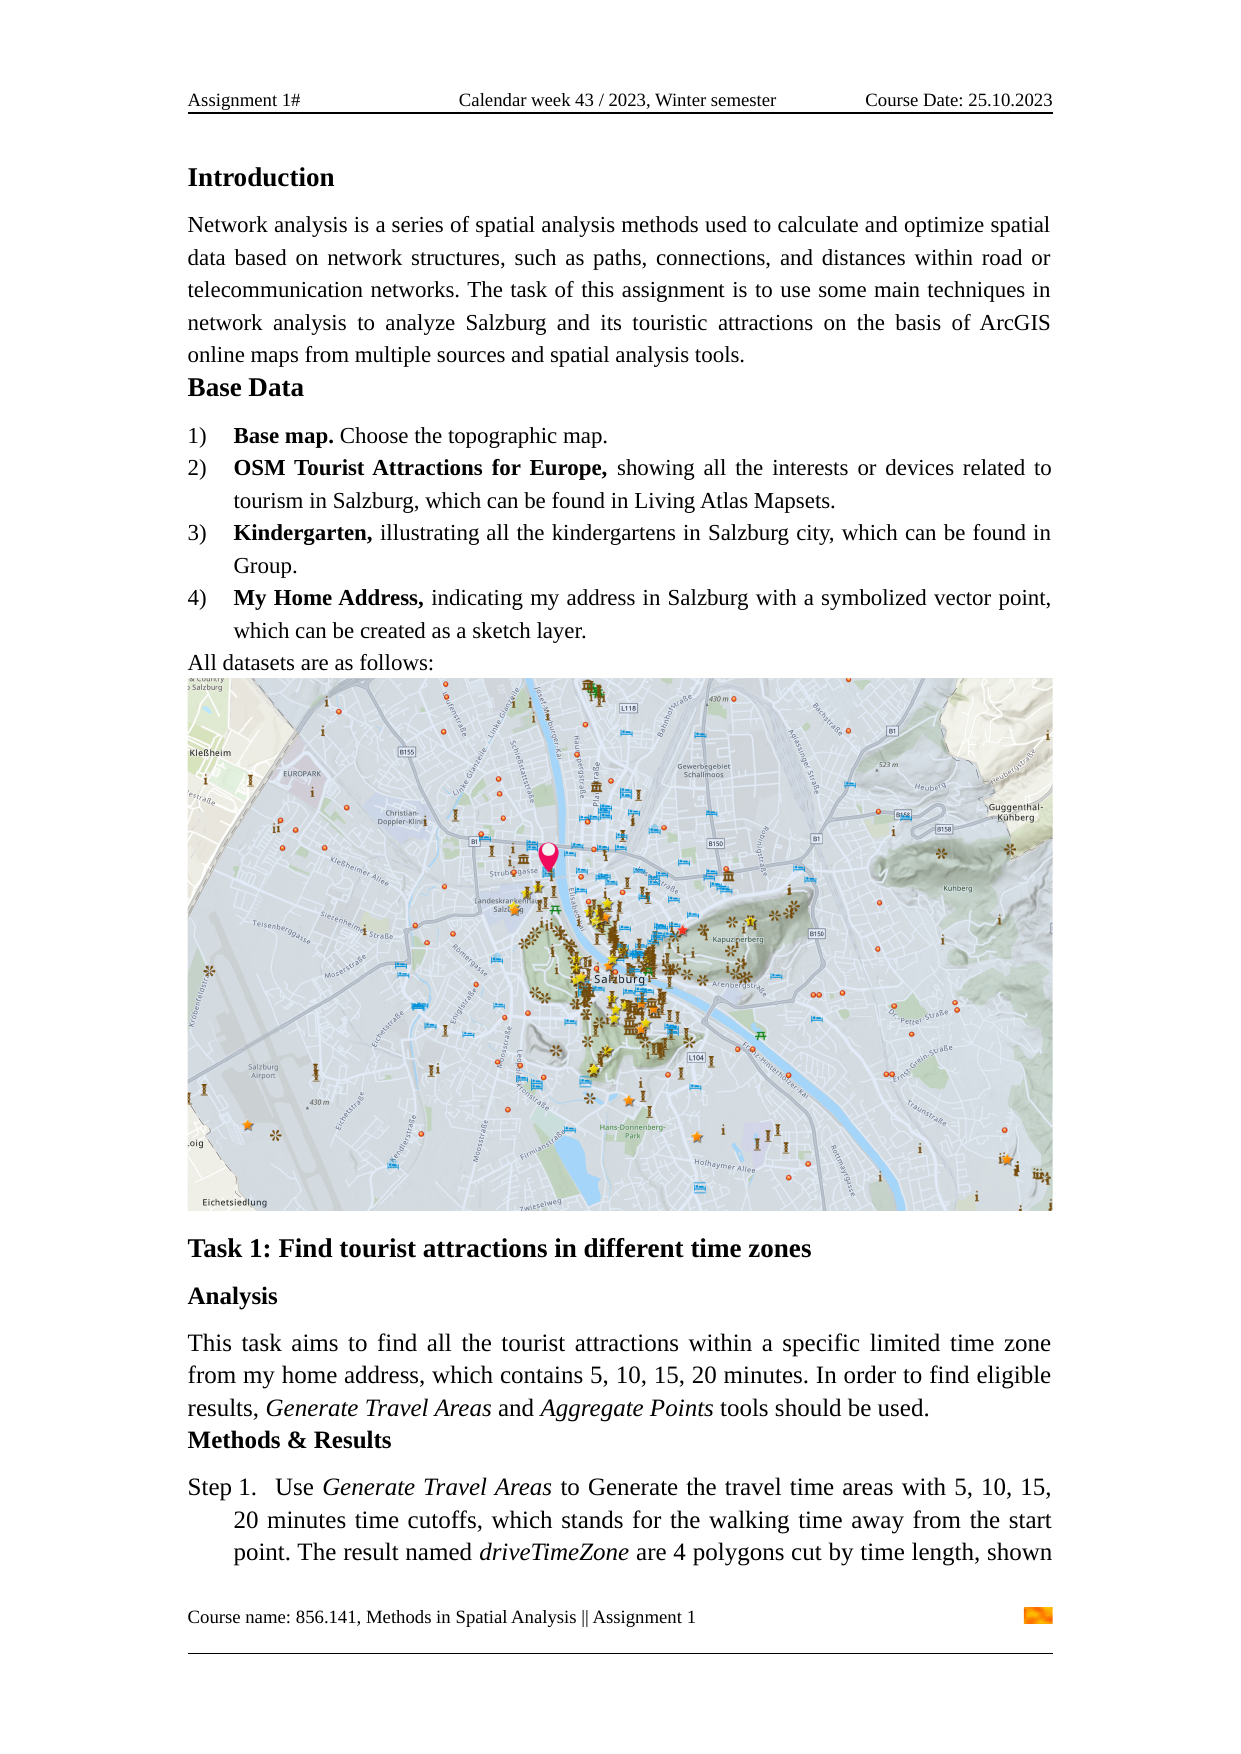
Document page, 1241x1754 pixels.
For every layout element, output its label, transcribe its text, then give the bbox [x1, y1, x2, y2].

subtitle Task 1: Find tourist attractions in different time zones [187, 1231, 1053, 1264]
text Network analysis is a series of spatial analysis methods used to calculate and optimize spatial data based on network structures, such as paths, connections, and distances within road or telecommunication networks. The task of this assignment is to use some main techniques in network analysis to analyze Salzburg and its touristic attractions on the basis of ArcGIS online maps from multiple sources and spatial analysis tools. [187, 208, 1053, 371]
text All datasets are as follows: [187, 646, 1053, 678]
subtitle Methods & Results [187, 1423, 1053, 1456]
subtitle Analysis [187, 1279, 1053, 1312]
list Kindergarten, illustrating all the kindergartens in Salzburg city, which can be found in Group. [187, 516, 1053, 581]
picture [187, 678, 1053, 1211]
subtitle Base Data [187, 371, 1053, 403]
list Base map. Choose the topographic map. [187, 419, 1053, 451]
list OSM Tourist Attractions for Europe, showing all the interests or devices related to tourism in Salzburg, which can be found in Living Atlas Mapsets. [187, 451, 1053, 516]
text This task aims to find all the tourist attractions within a specific limited time zone from my home address, which contains 5, 10, 15, 20 minutes. In order to find eligible results, Generate Travel Areas and Aggregate Points tools should be used. [187, 1326, 1053, 1423]
list My Home Address, indicating my address in Salzburg with a symbolized vector point, which can be created as a sketch layer. [187, 581, 1053, 646]
picture [1023, 1607, 1053, 1624]
subtitle Introduction [187, 160, 1053, 193]
